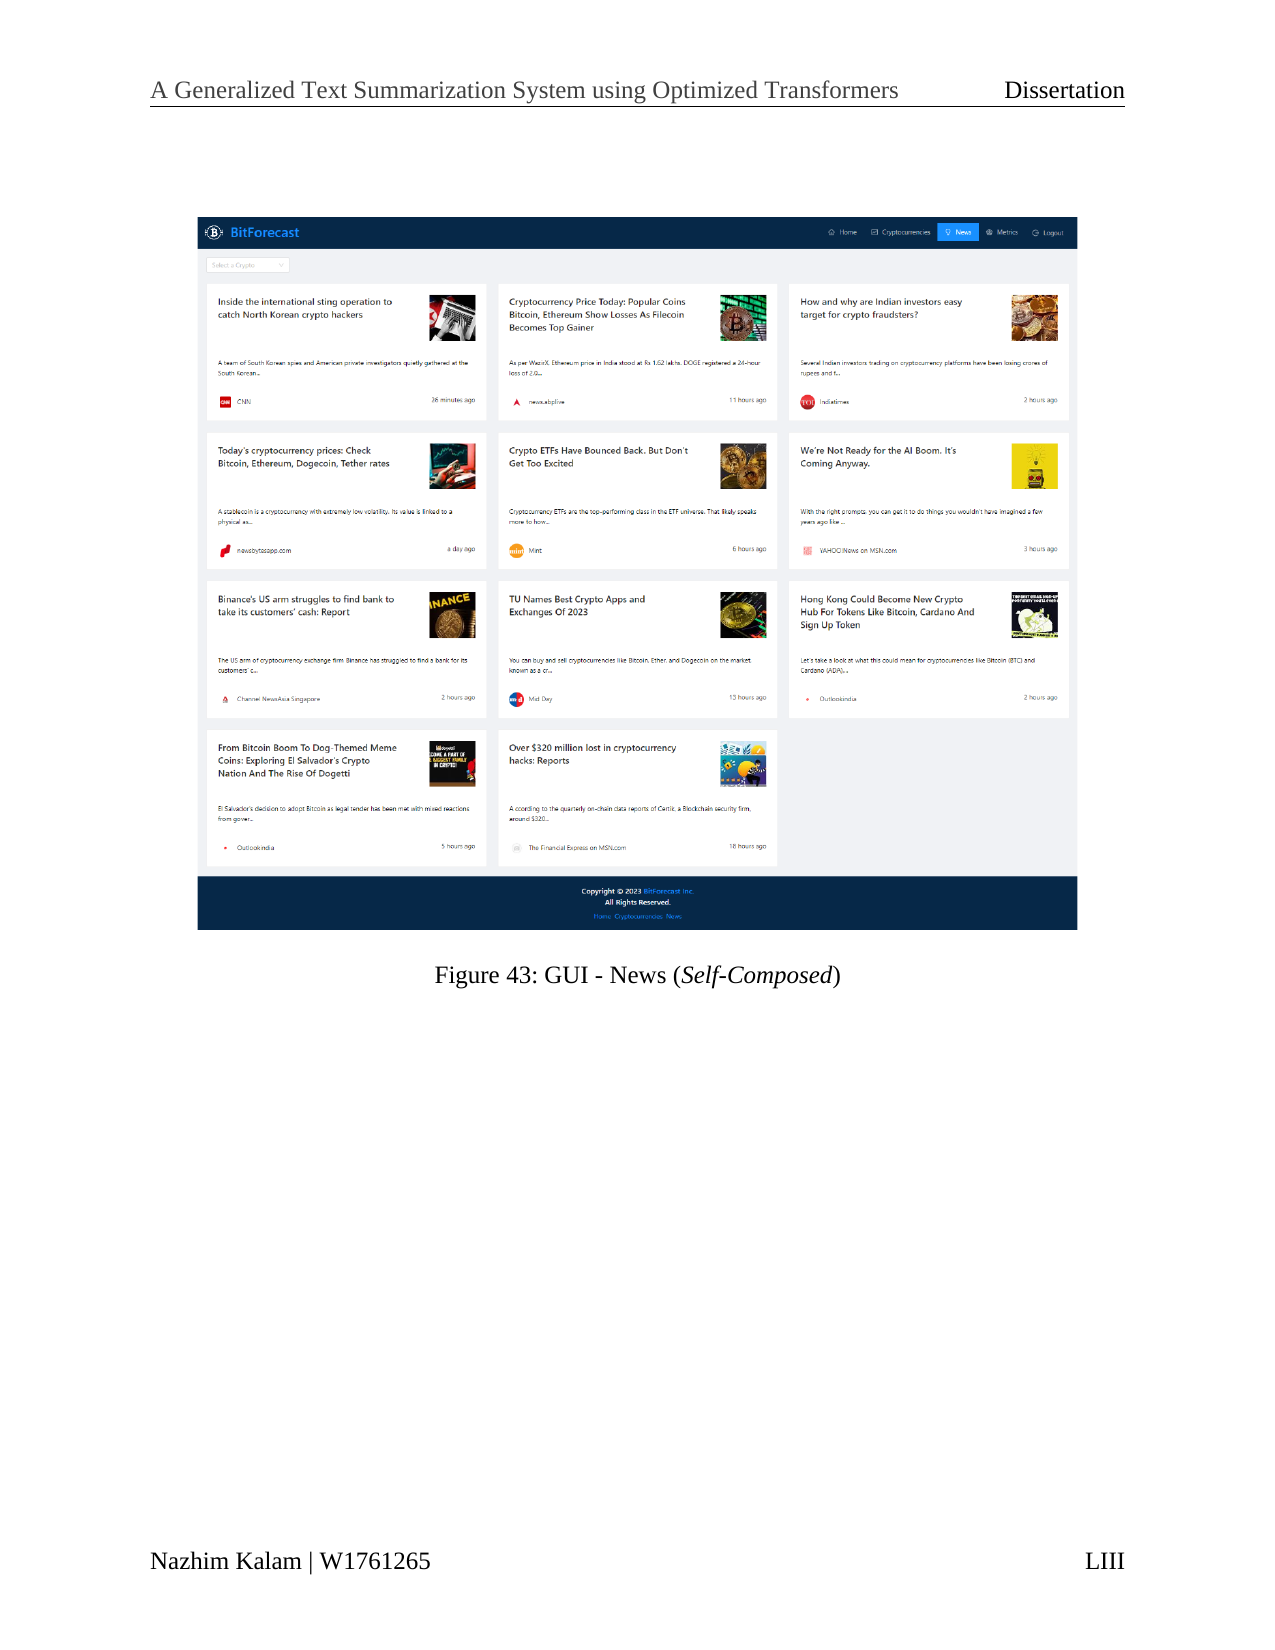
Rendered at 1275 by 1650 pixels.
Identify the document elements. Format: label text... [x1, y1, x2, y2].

picture [197, 217, 1078, 930]
text Figure 43: GUI - News (Self-Composed) [150, 960, 1125, 989]
